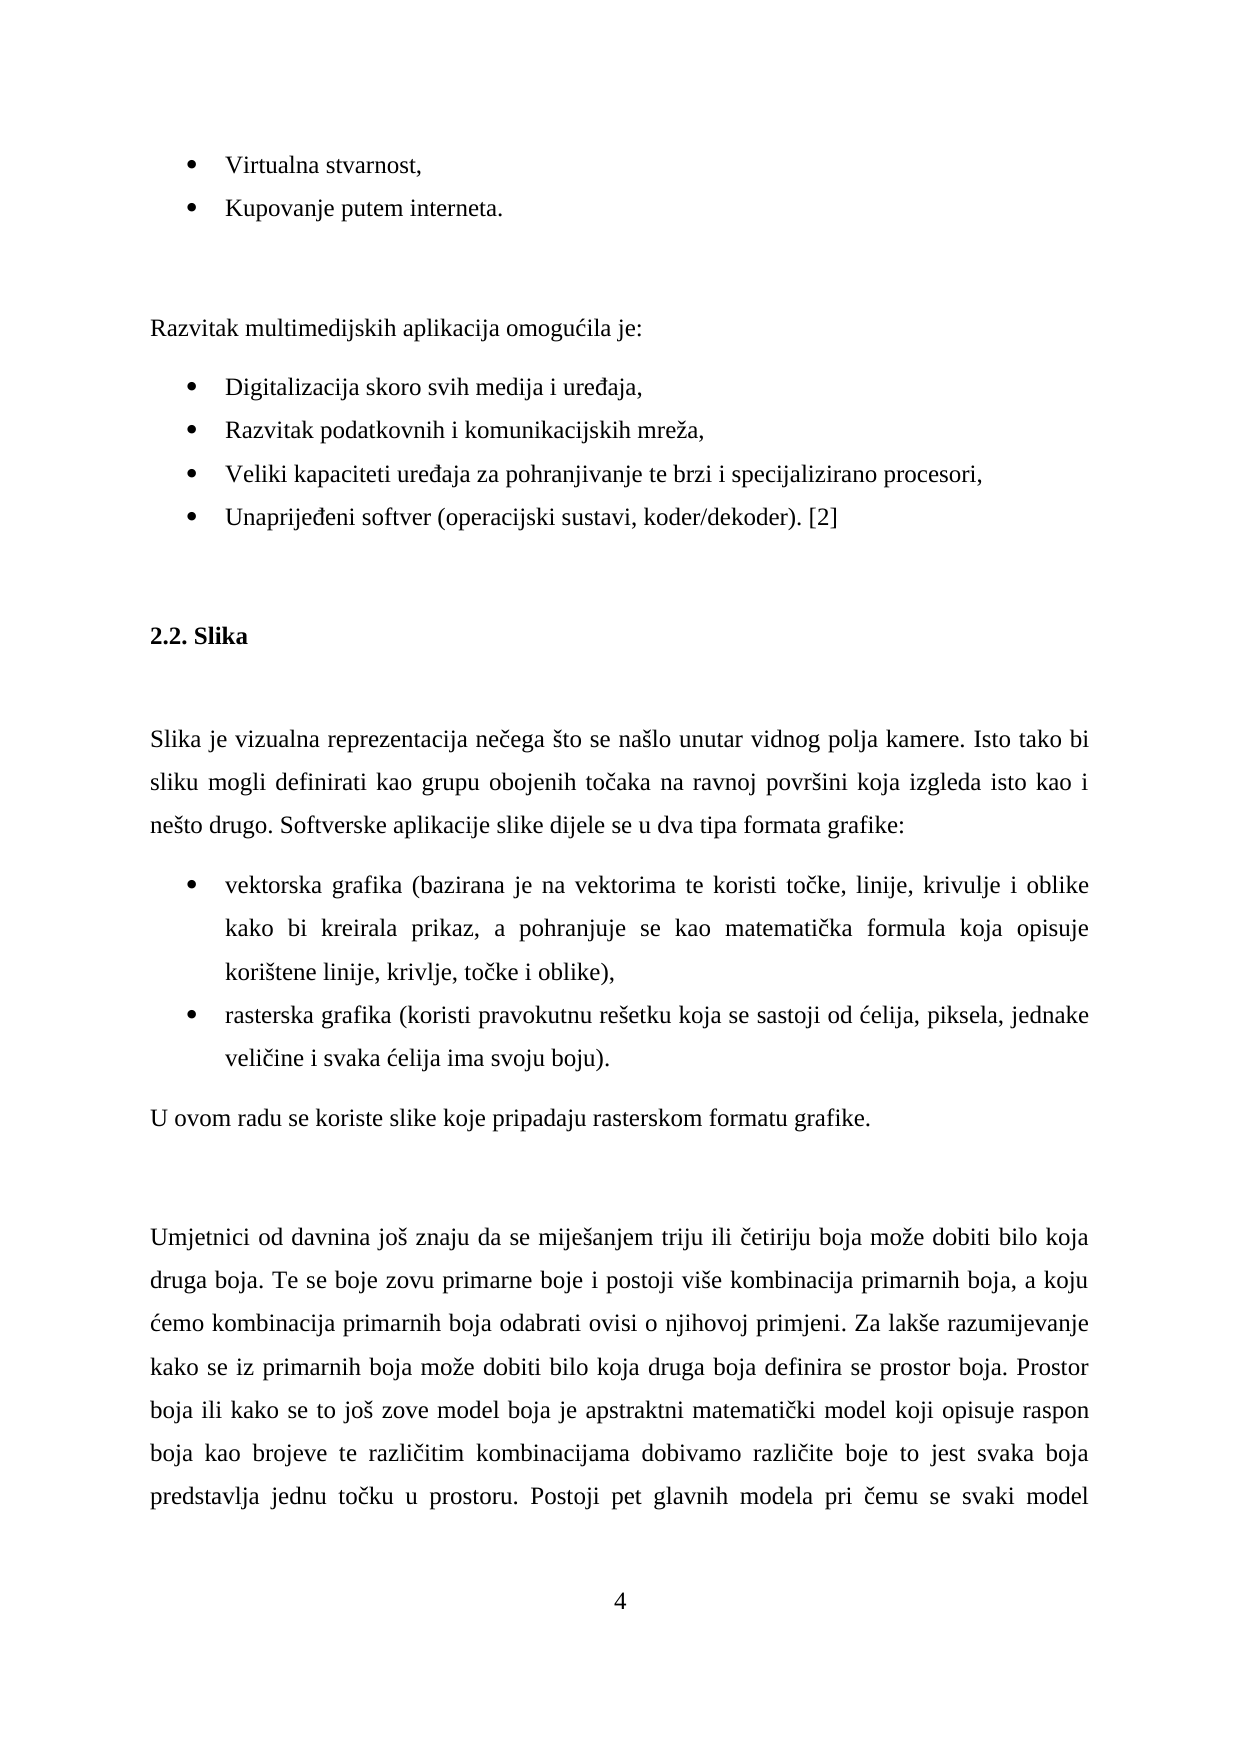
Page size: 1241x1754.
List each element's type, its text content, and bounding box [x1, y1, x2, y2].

list Veliki kapaciteti uređaja za pohranjivanje te brzi i specijalizirano procesori, [187, 459, 1090, 487]
list Unaprijeđeni softver (operacijski sustavi, koder/dekoder). [2] [187, 502, 1090, 531]
list vektorska grafika (bazirana je na vektorima te koristi točke, linije, krivulje i oblike kako bi kreirala prikaz, a pohranjuje se kao matematička formula koja opisuje korištene linije, krivlje, točke i oblike), [187, 870, 1090, 985]
list Razvitak podatkovnih i komunikacijskih mreža, [187, 416, 1090, 444]
subtitle Slika [150, 621, 1090, 650]
list Kupovanje putem interneta. [187, 193, 1090, 222]
text Razvitak multimedijskih aplikacija omogućila je: [150, 313, 1090, 341]
text Slika je vizualna reprezentacija nečega što se našlo unutar vidnog polja kamere. Isto tako bi sliku mogli definirati kao grupu obojenih točaka na ravnoj površini koja izgleda isto kao i nešto drugo. Softverske aplikacije slike dijele se u dva tipa formata grafike: [150, 724, 1090, 839]
list Digitalizacija skoro svih medija i uređaja, [187, 372, 1090, 401]
list rasterska grafika (koristi pravokutnu rešetku koja se sastoji od ćelija, piksela, jednake veličine i svaka ćelija ima svoju boju). [187, 1000, 1090, 1072]
list Virtualna stvarnost, [187, 150, 1090, 179]
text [150, 1222, 1090, 1510]
text U ovom radu se koriste slike koje pripadaju rasterskom formatu grafike. [150, 1103, 1090, 1131]
